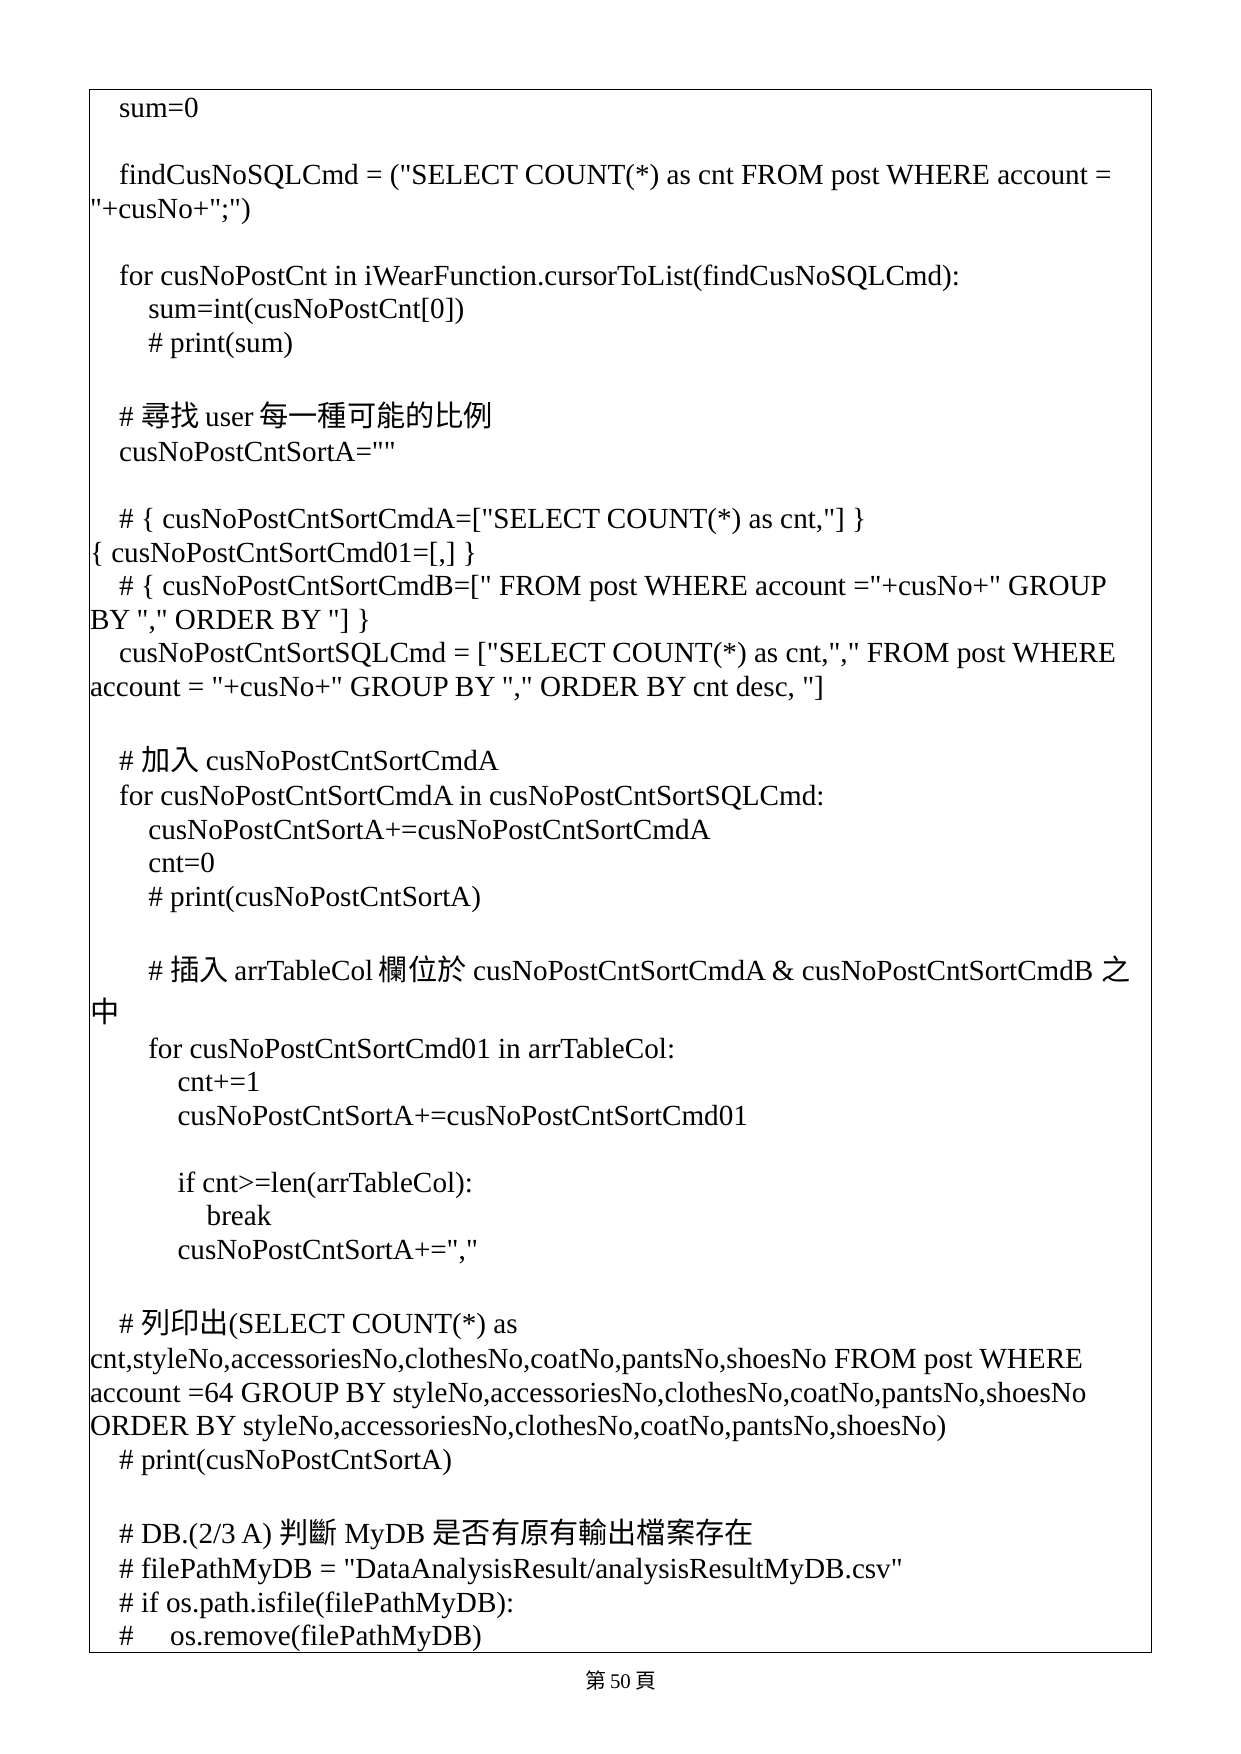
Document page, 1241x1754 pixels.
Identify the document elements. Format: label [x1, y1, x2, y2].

table_cell [90, 90, 1151, 1652]
